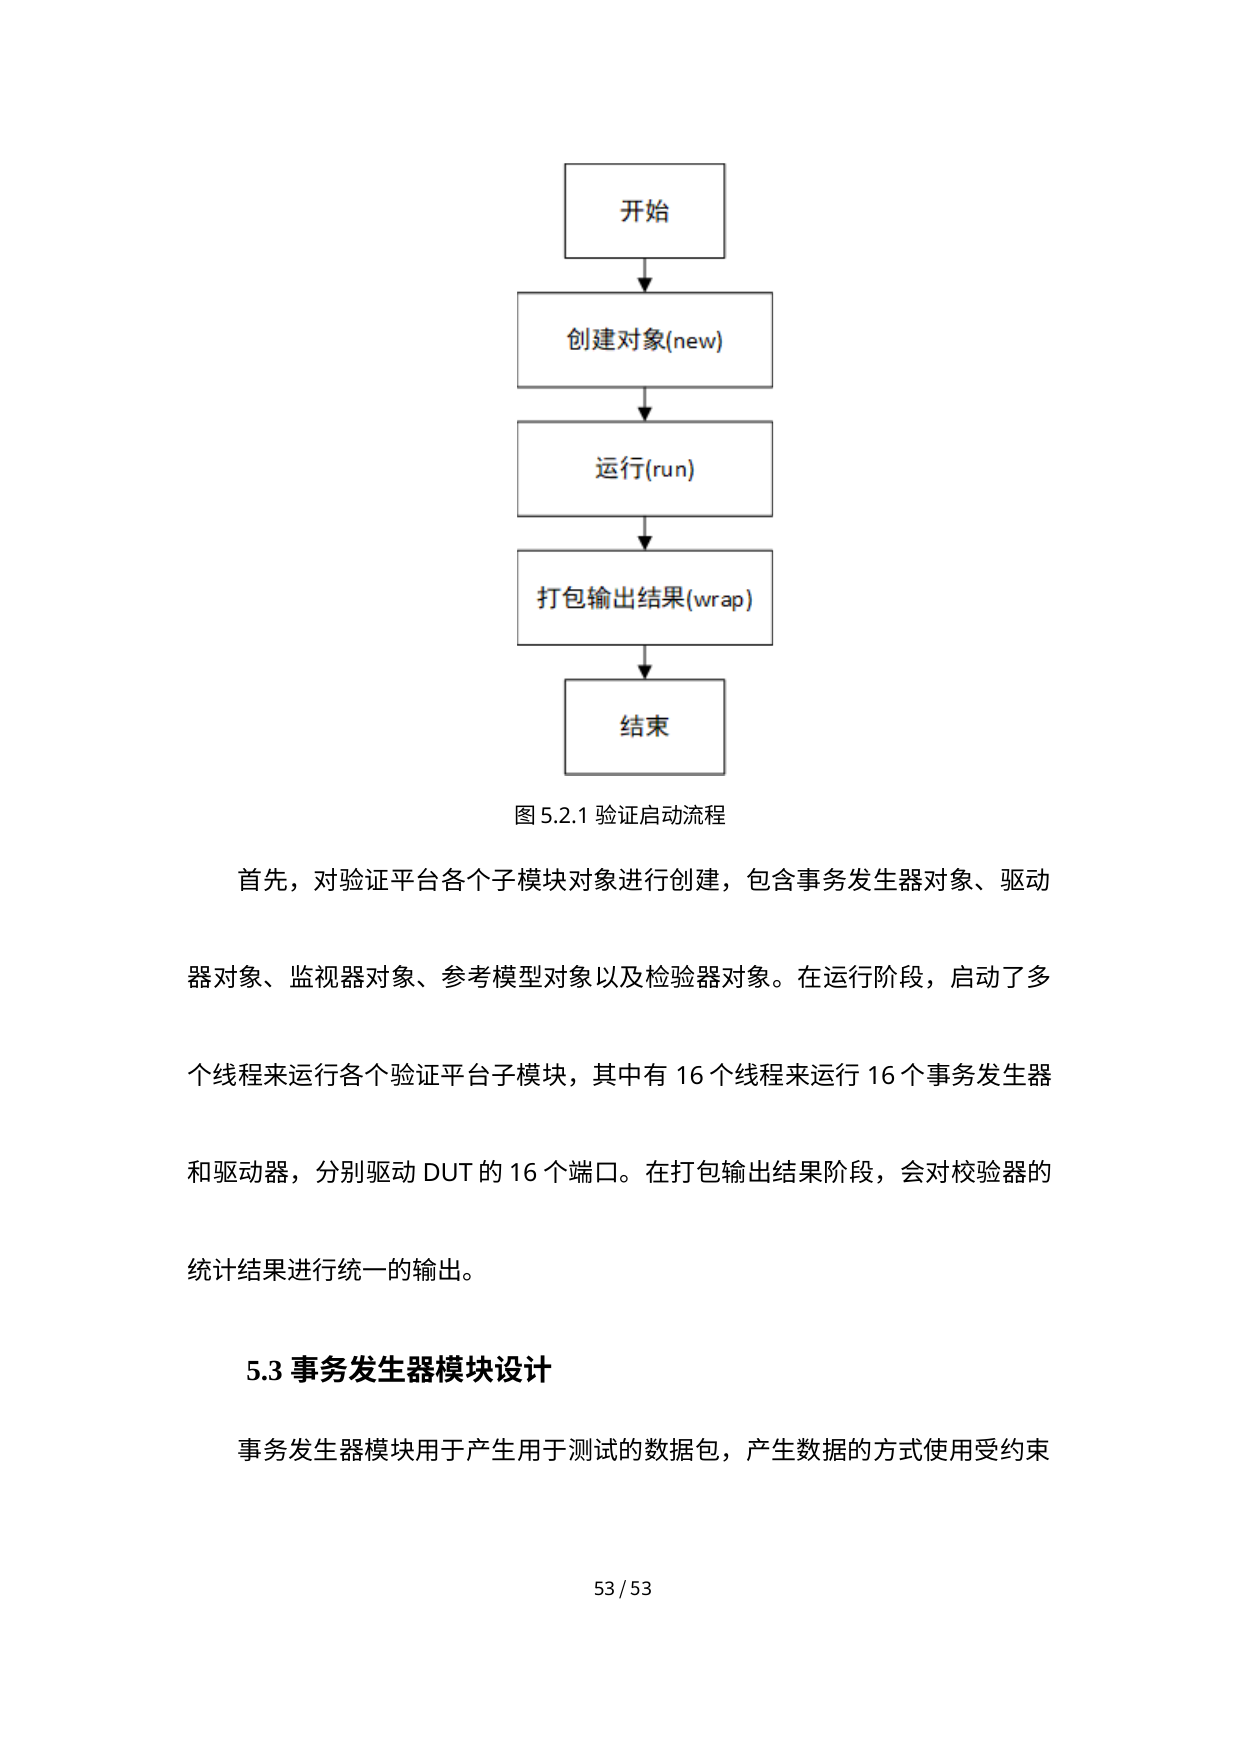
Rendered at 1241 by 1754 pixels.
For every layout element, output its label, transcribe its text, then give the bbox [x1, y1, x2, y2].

text 图5.2.1 验证启动流程 [187, 797, 1053, 830]
picture [517, 163, 774, 776]
text 首先，对验证平台各个子模块对象进行创建，包含事务发生器对象、驱动器对象、监视器对象、参考模型对象以及检验器对象。在运行阶段，启动了多个线程来运行各个验证平台子模块，其中有16个线程来运行16个事务发生器和驱动器，分别驱动DUT的16个端口。在打包输出结果阶段，会对校验器的统计结果进行统一的输出。 [187, 846, 1053, 1301]
subtitle 5.3 事务发生器模块设计 [187, 1335, 1053, 1400]
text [187, 1416, 1053, 1481]
